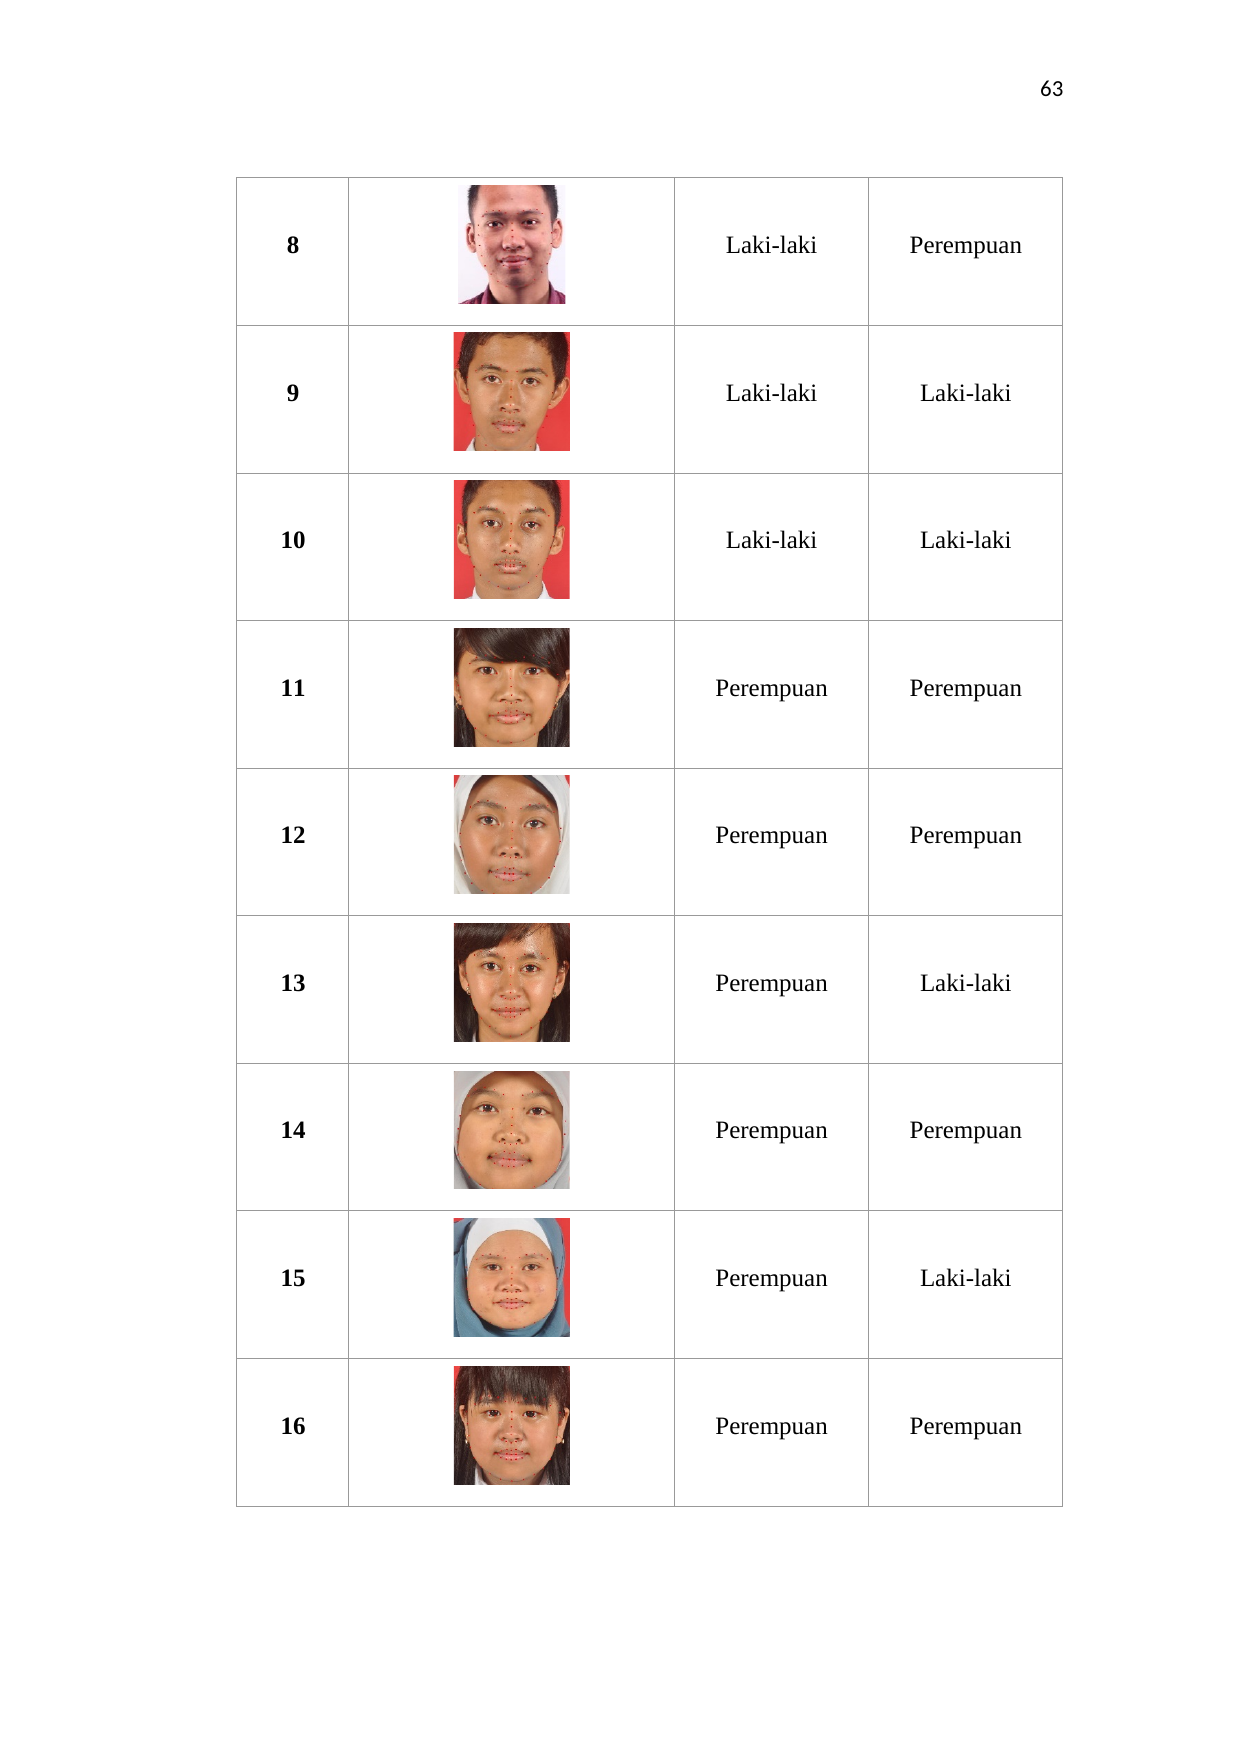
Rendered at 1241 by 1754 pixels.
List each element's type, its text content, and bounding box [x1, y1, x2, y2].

table_cell [349, 1064, 674, 1210]
table_cell Laki-laki [869, 1211, 1062, 1358]
table_cell Perempuan [675, 916, 868, 1063]
table_cell Perempuan [675, 769, 868, 915]
table_cell 10 [237, 474, 348, 620]
table_cell 12 [237, 769, 348, 915]
table_cell Perempuan [869, 769, 1062, 915]
table_cell [349, 326, 674, 472]
table_cell Laki-laki [675, 178, 868, 325]
picture [453, 628, 570, 747]
table_cell 8 [237, 178, 348, 325]
table_cell 14 [237, 1064, 348, 1210]
picture [458, 185, 566, 304]
table_cell [349, 769, 674, 915]
table_cell Perempuan [675, 1064, 868, 1210]
table_cell Perempuan [675, 1211, 868, 1358]
table_cell 16 [237, 1359, 348, 1506]
table_cell Perempuan [869, 621, 1062, 768]
picture [453, 775, 570, 894]
picture [453, 1071, 570, 1189]
table_cell [349, 1211, 674, 1358]
table_cell 11 [237, 621, 348, 768]
table_cell 15 [237, 1211, 348, 1358]
table_cell [349, 178, 674, 325]
table_cell Laki-laki [869, 474, 1062, 620]
table_cell [349, 474, 674, 620]
table_cell Perempuan [675, 1359, 868, 1506]
table_cell 13 [237, 916, 348, 1063]
table_cell [349, 916, 674, 1063]
table_cell Perempuan [869, 178, 1062, 325]
picture [453, 1218, 570, 1337]
picture [453, 1366, 570, 1485]
picture [453, 923, 570, 1042]
table_cell Laki-laki [869, 916, 1062, 1063]
table_cell Perempuan [675, 621, 868, 768]
table_cell Laki-laki [869, 326, 1062, 472]
table_cell Perempuan [869, 1064, 1062, 1210]
table_cell 9 [237, 326, 348, 472]
table_cell Laki-laki [675, 326, 868, 472]
table_cell [349, 1359, 674, 1506]
table_cell [349, 621, 674, 768]
table_cell Perempuan [869, 1359, 1062, 1506]
table_cell Laki-laki [675, 474, 868, 620]
picture [453, 332, 570, 451]
picture [453, 480, 570, 599]
